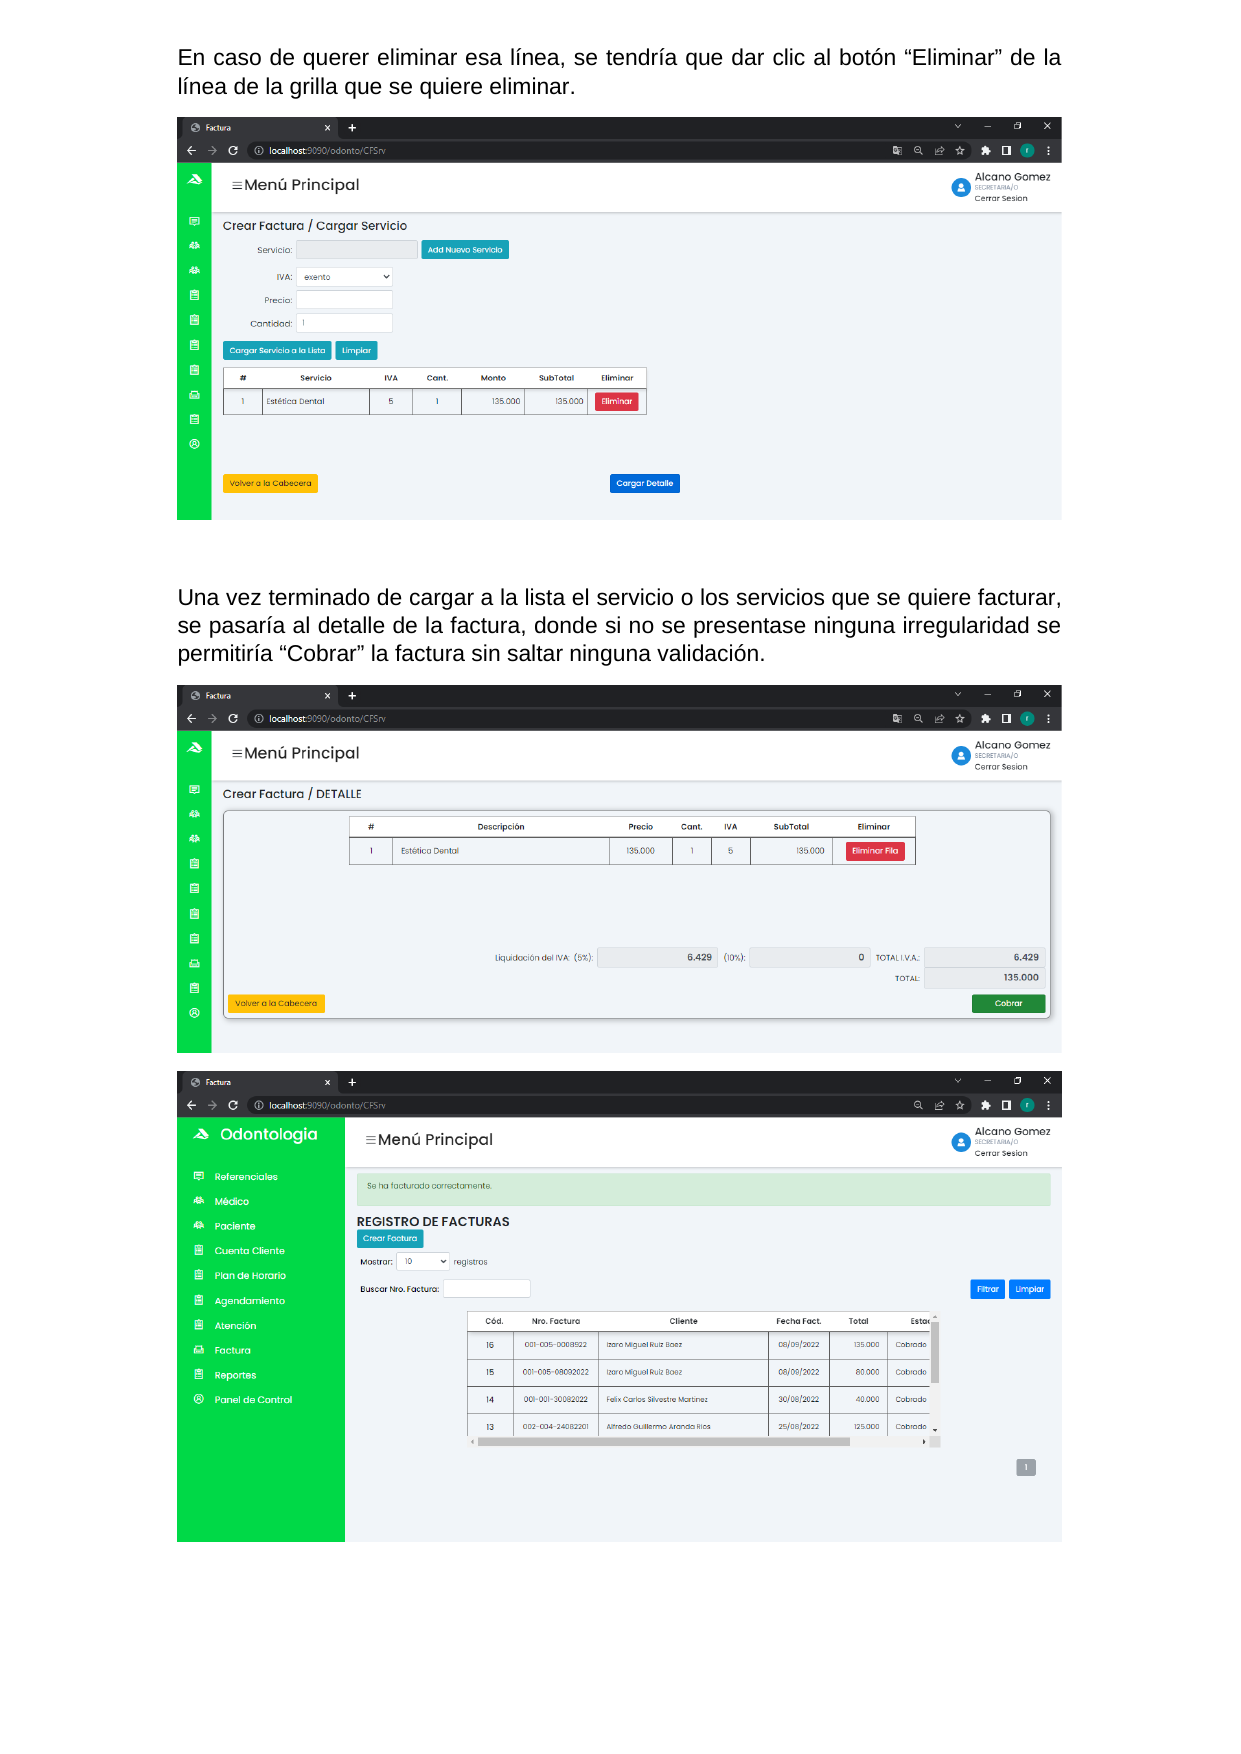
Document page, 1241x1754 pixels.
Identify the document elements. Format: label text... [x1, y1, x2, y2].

picture [177, 1071, 1062, 1542]
text En caso de querer eliminar esa línea, se tendría que dar clic al botón “Eliminar” de la línea de la grilla que se quiere eliminar. [177, 44, 1063, 99]
picture [177, 685, 1062, 1053]
picture [177, 117, 1062, 520]
text Una vez terminado de cargar a la lista el servicio o los servicios que se quiere facturar, se pasaría al detalle de la factura, donde si no se presentase ninguna irregularidad se permitiría “Cobrar” la factura sin saltar ninguna validación. [177, 583, 1063, 667]
